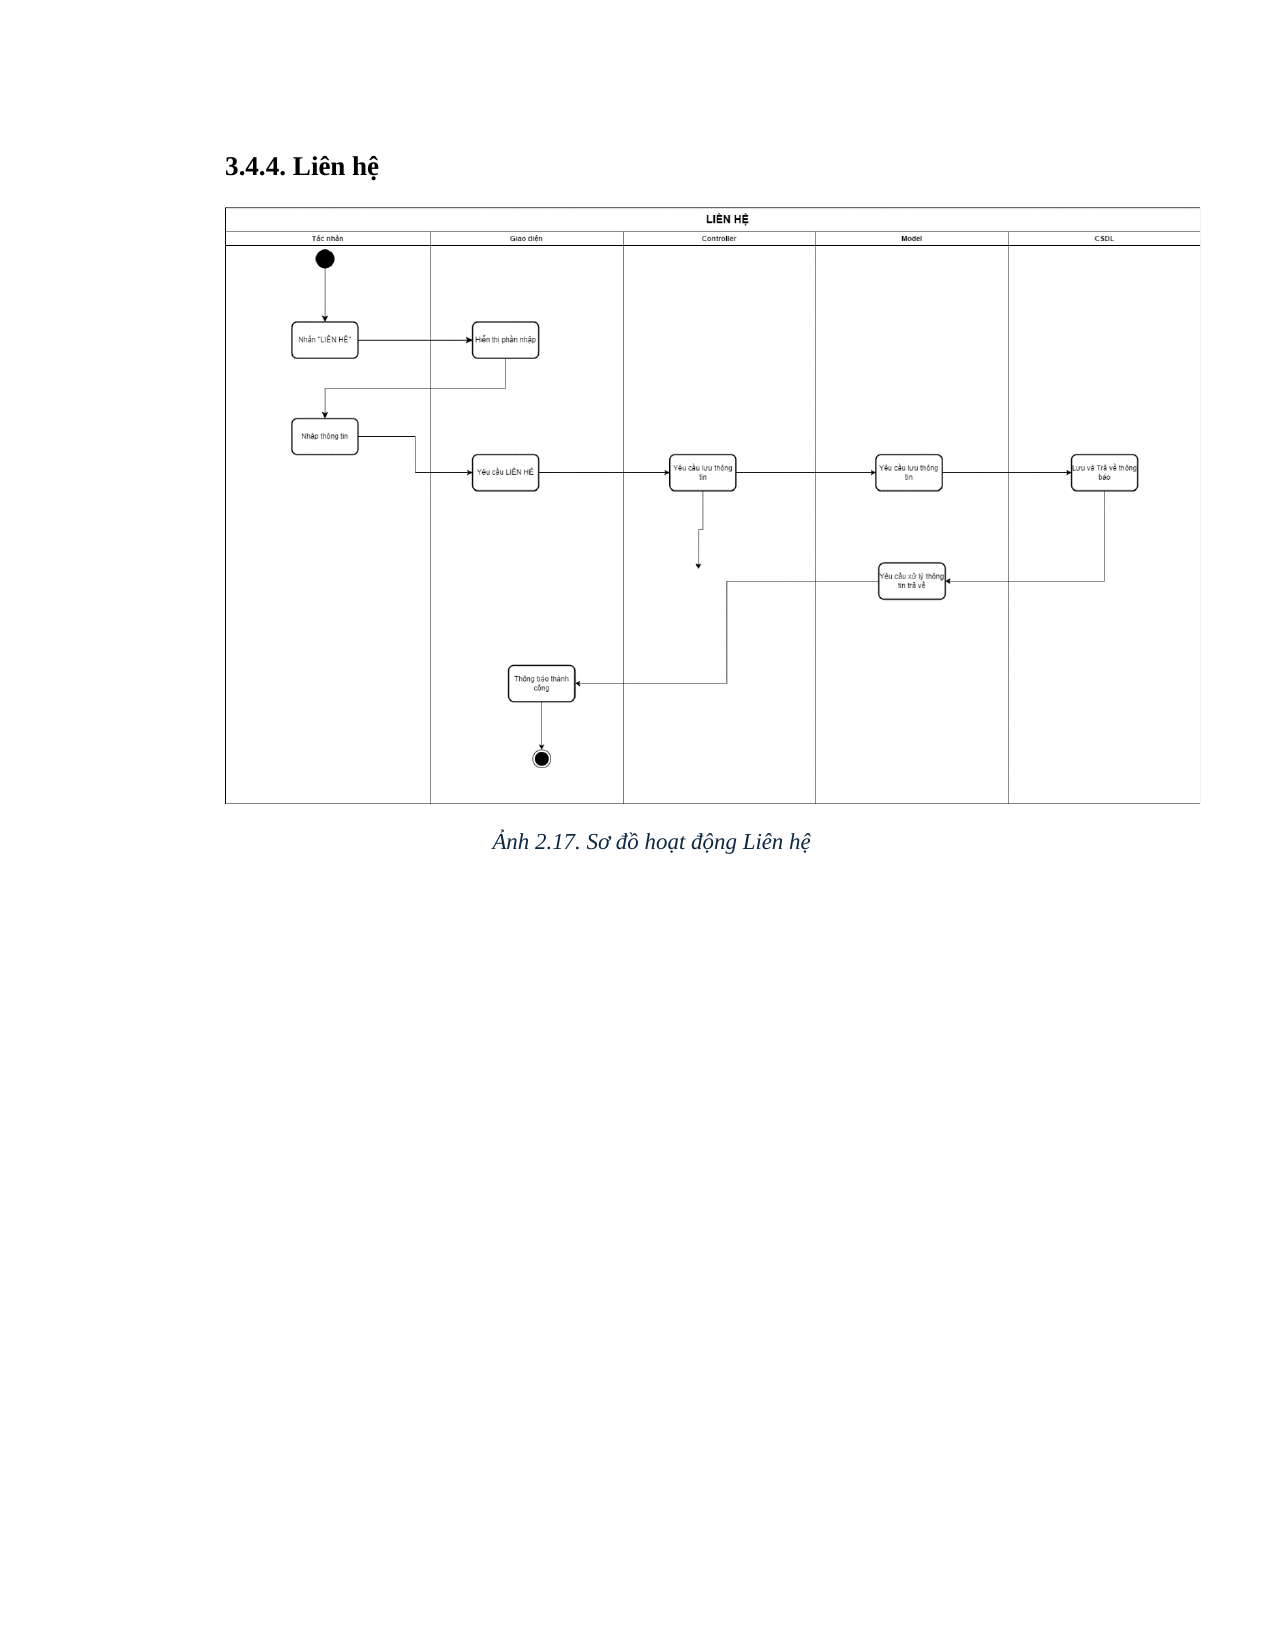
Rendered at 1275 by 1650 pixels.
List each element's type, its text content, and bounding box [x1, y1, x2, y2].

picture [225, 204, 1200, 804]
subtitle Liên hệ [150, 150, 1080, 181]
text Ảnh 2.17. Sơ đồ hoạt động Liên hệ [150, 828, 1080, 855]
